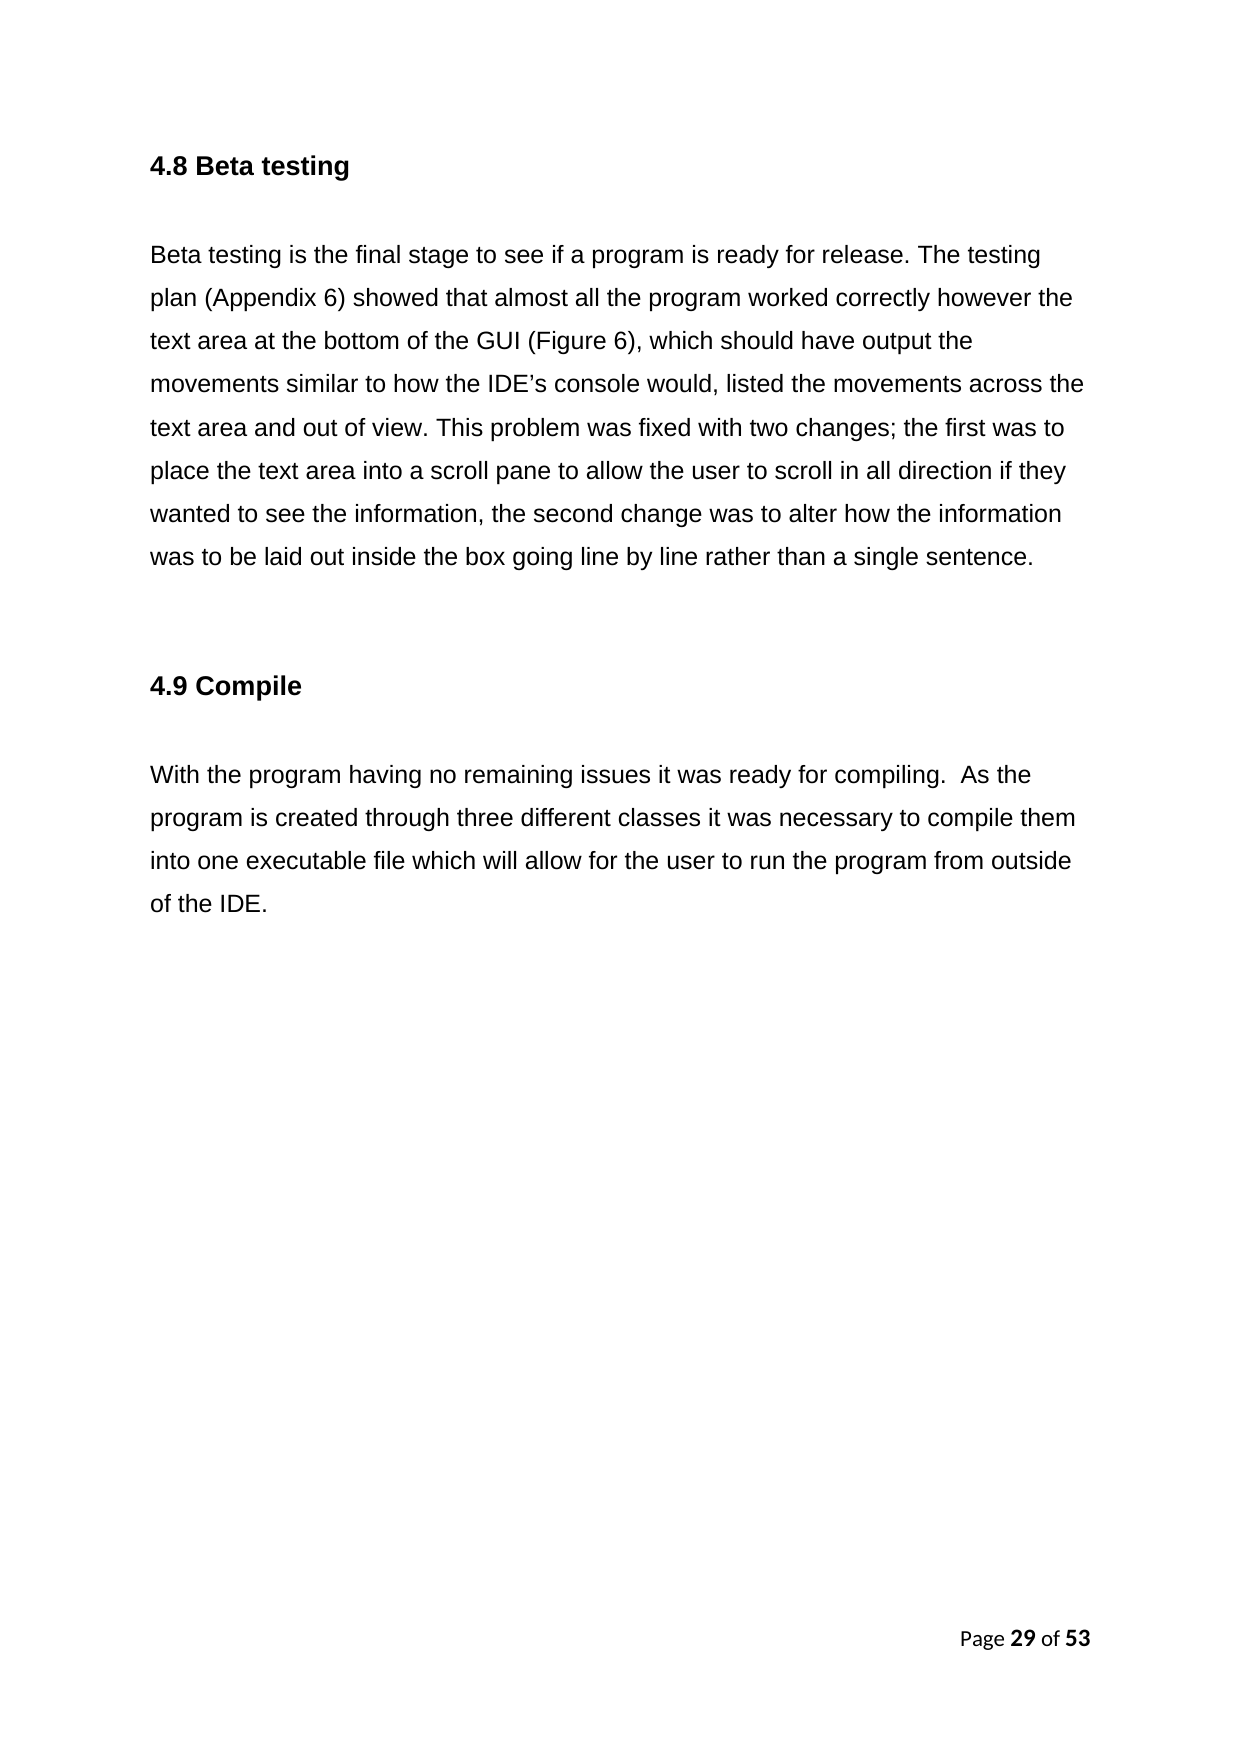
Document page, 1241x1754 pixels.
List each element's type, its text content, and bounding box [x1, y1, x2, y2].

text Beta testing is the final stage to see if a program is ready for release. The testing plan (Appendix 6) showed that almost all the program worked correctly however the text area at the bottom of the GUI (Figure 6), which should have output the movements similar to how the IDE’s console would, listed the movements across the text area and out of view. This problem was fixed with two changes; the first was to place the text area into a scroll pane to allow the user to scroll in all direction if they wanted to see the information, the second change was to alter how the information was to be laid out inside the box going line by line rather than a single sentence. [150, 197, 1090, 571]
subtitle 4.8 Beta testing [150, 150, 1090, 181]
text With the program having no remaining issues it was ready for compiling. As the program is created through three different classes it was necessary to compile them into one executable file which will allow for the user to run the program from outside of the IDE. [150, 717, 1090, 918]
subtitle 4.9 Compile [150, 670, 1090, 701]
